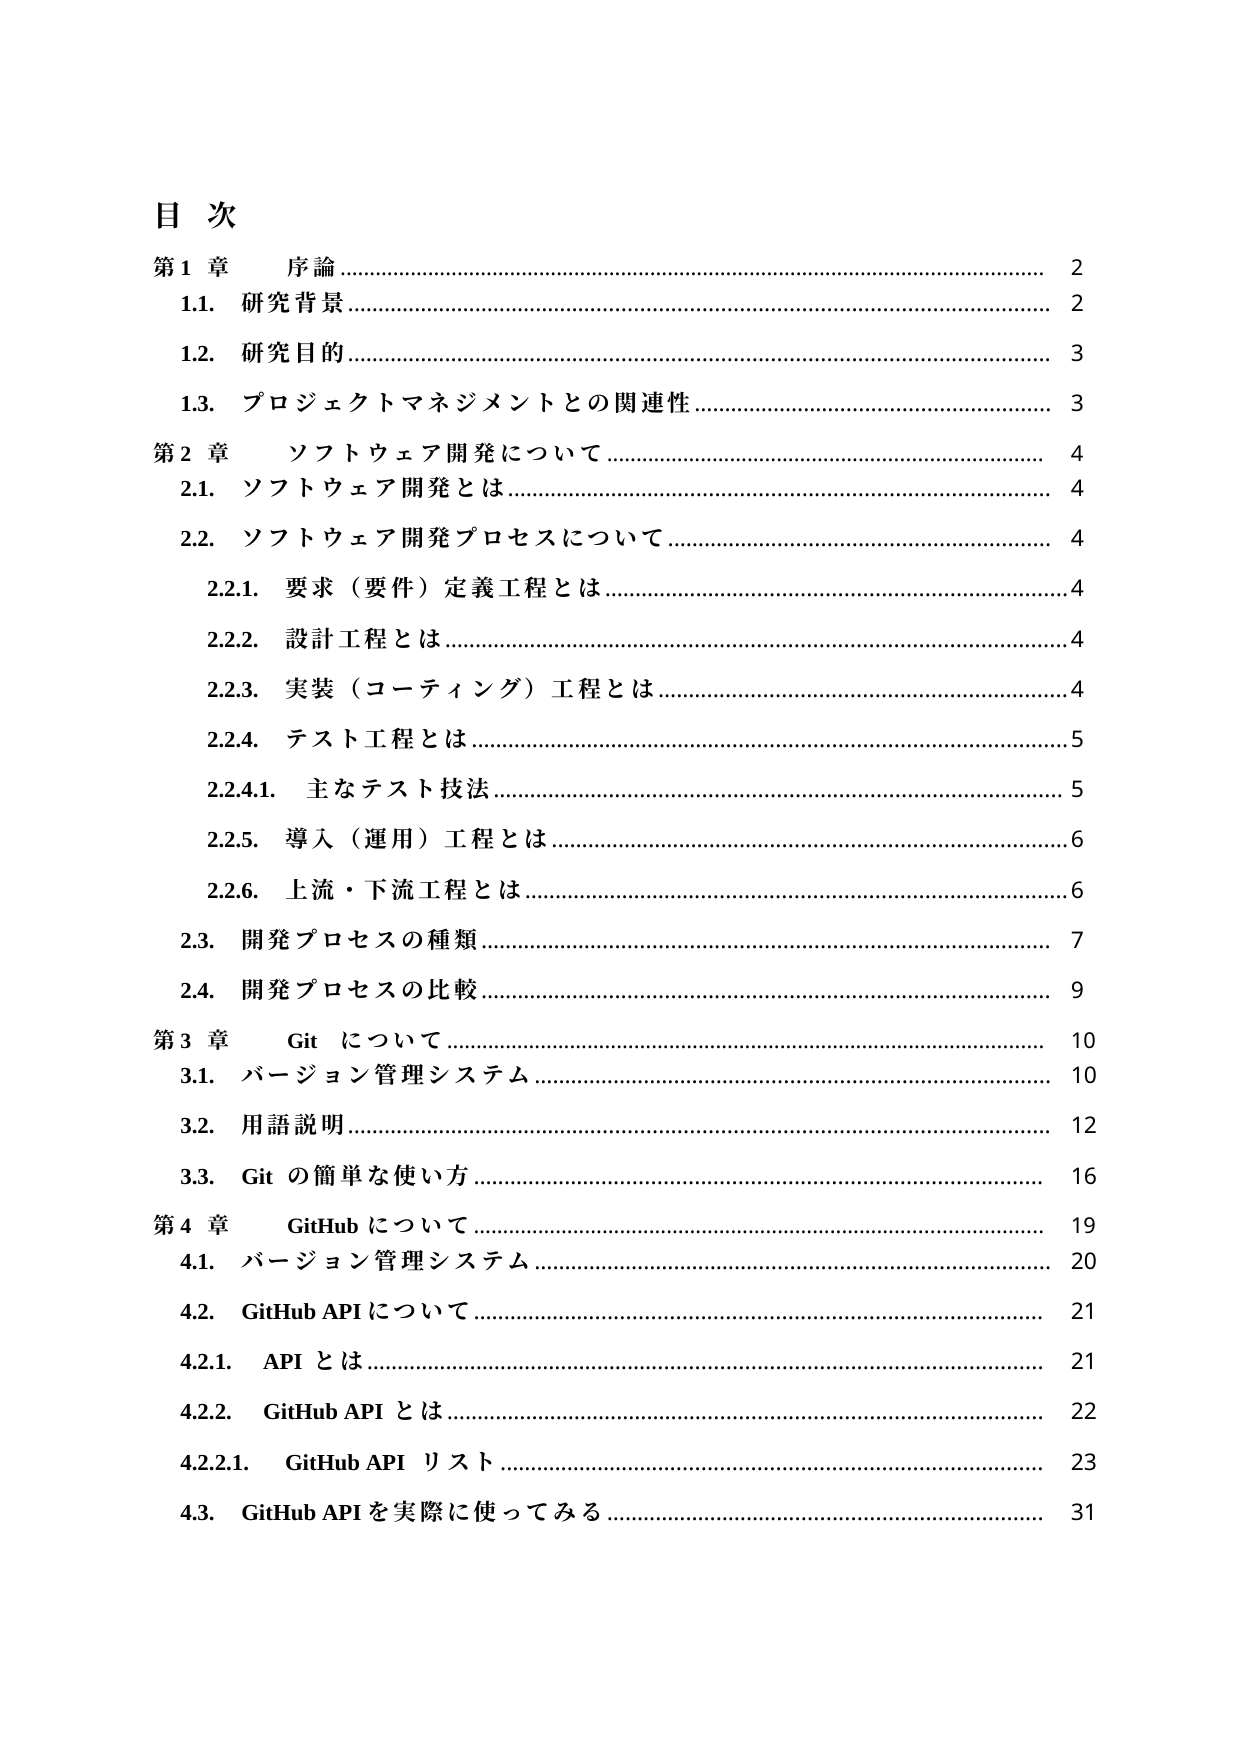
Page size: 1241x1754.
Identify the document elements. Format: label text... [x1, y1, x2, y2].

text 目次 [153, 179, 1087, 249]
